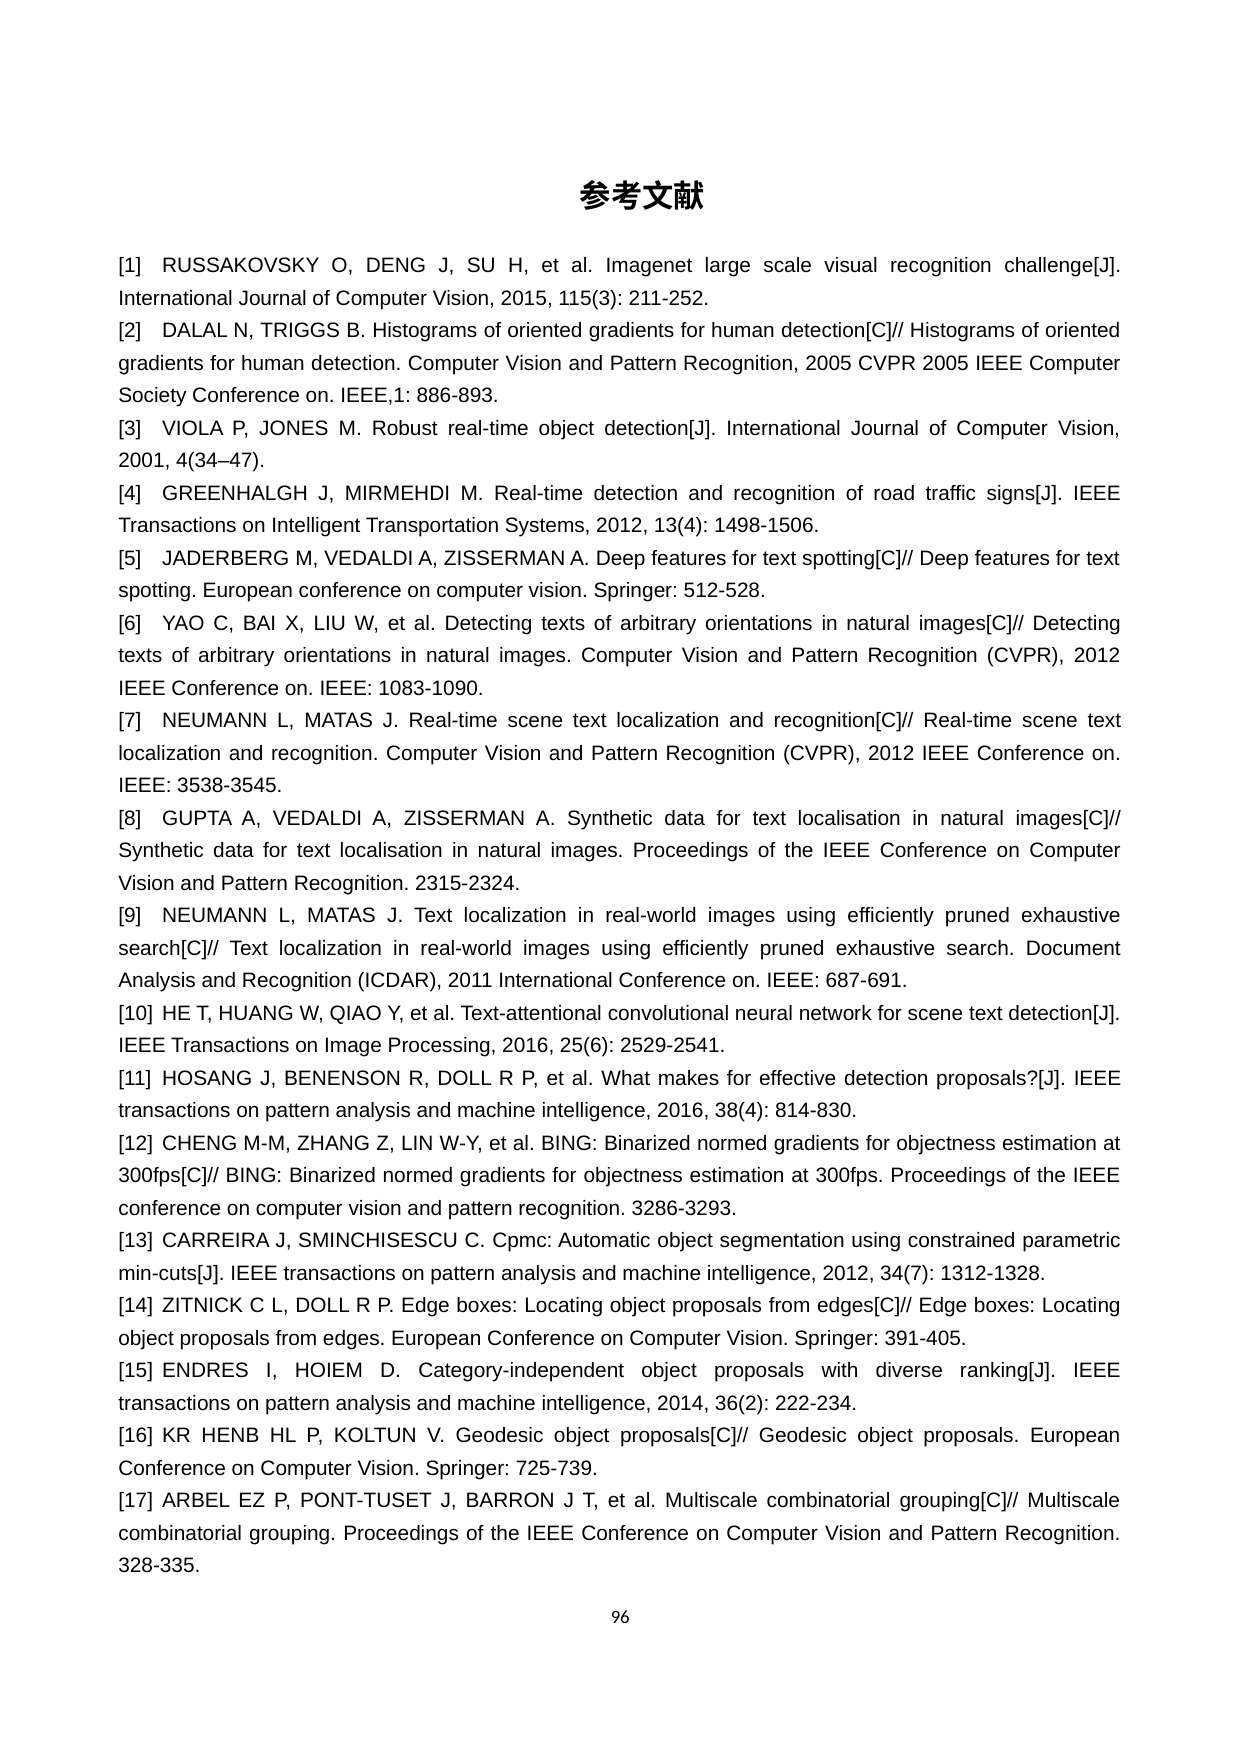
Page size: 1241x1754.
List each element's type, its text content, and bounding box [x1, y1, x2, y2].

text [2] DALAL N, TRIGGS B. Histograms of oriented gradients for human detection[C]// Histograms of oriented gradients for human detection. Computer Vision and Pattern Recognition, 2005 CVPR 2005 IEEE Computer Society Conference on. IEEE,1: 886-893. [118, 314, 1122, 411]
text [12] CHENG M-M, ZHANG Z, LIN W-Y, et al. BING: Binarized normed gradients for objectness estimation at 300fps[C]// BING: Binarized normed gradients for objectness estimation at 300fps. Proceedings of the IEEE conference on computer vision and pattern recognition. 3286-3293. [118, 1126, 1122, 1224]
text [14] ZITNICK C L, DOLL R P. Edge boxes: Locating object proposals from edges[C]// Edge boxes: Locating object proposals from edges. European Conference on Computer Vision. Springer: 391-405. [118, 1289, 1122, 1354]
text [10] HE T, HUANG W, QIAO Y, et al. Text-attentional convolutional neural network for scene text detection[J]. IEEE Transactions on Image Processing, 2016, 25(6): 2529-2541. [118, 996, 1122, 1061]
text [9] NEUMANN L, MATAS J. Text localization in real-world images using efficiently pruned exhaustive search[C]// Text localization in real-world images using efficiently pruned exhaustive search. Document Analysis and Recognition (ICDAR), 2011 International Conference on. IEEE: 687-691. [118, 899, 1122, 996]
text [16] KR HENB HL P, KOLTUN V. Geodesic object proposals[C]// Geodesic object proposals. European Conference on Computer Vision. Springer: 725-739. [118, 1419, 1122, 1484]
text [15] ENDRES I, HOIEM D. Category-independent object proposals with diverse ranking[J]. IEEE transactions on pattern analysis and machine intelligence, 2014, 36(2): 222-234. [118, 1354, 1122, 1419]
text [13] CARREIRA J, SMINCHISESCU C. Cpmc: Automatic object segmentation using constrained parametric min-cuts[J]. IEEE transactions on pattern analysis and machine intelligence, 2012, 34(7): 1312-1328. [118, 1224, 1122, 1289]
text [4] GREENHALGH J, MIRMEHDI M. Real-time detection and recognition of road traffic signs[J]. IEEE Transactions on Intelligent Transportation Systems, 2012, 13(4): 1498-1506. [118, 476, 1122, 541]
subtitle 参考文献 [162, 161, 1122, 226]
text [1] RUSSAKOVSKY O, DENG J, SU H, et al. Imagenet large scale visual recognition challenge[J]. International Journal of Computer Vision, 2015, 115(3): 211-252. [118, 249, 1122, 314]
text [8] GUPTA A, VEDALDI A, ZISSERMAN A. Synthetic data for text localisation in natural images[C]// Synthetic data for text localisation in natural images. Proceedings of the IEEE Conference on Computer Vision and Pattern Recognition. 2315-2324. [118, 801, 1122, 899]
text [7] NEUMANN L, MATAS J. Real-time scene text localization and recognition[C]// Real-time scene text localization and recognition. Computer Vision and Pattern Recognition (CVPR), 2012 IEEE Conference on. IEEE: 3538-3545. [118, 704, 1122, 801]
text [17] ARBEL EZ P, PONT-TUSET J, BARRON J T, et al. Multiscale combinatorial grouping[C]// Multiscale combinatorial grouping. Proceedings of the IEEE Conference on Computer Vision and Pattern Recognition. 328-335. [118, 1484, 1122, 1581]
text [11] HOSANG J, BENENSON R, DOLL R P, et al. What makes for effective detection proposals?[J]. IEEE transactions on pattern analysis and machine intelligence, 2016, 38(4): 814-830. [118, 1061, 1122, 1126]
text [3] VIOLA P, JONES M. Robust real-time object detection[J]. International Journal of Computer Vision, 2001, 4(34–47). [118, 411, 1122, 476]
text [6] YAO C, BAI X, LIU W, et al. Detecting texts of arbitrary orientations in natural images[C]// Detecting texts of arbitrary orientations in natural images. Computer Vision and Pattern Recognition (CVPR), 2012 IEEE Conference on. IEEE: 1083-1090. [118, 606, 1122, 704]
text [5] JADERBERG M, VEDALDI A, ZISSERMAN A. Deep features for text spotting[C]// Deep features for text spotting. European conference on computer vision. Springer: 512-528. [118, 541, 1122, 606]
